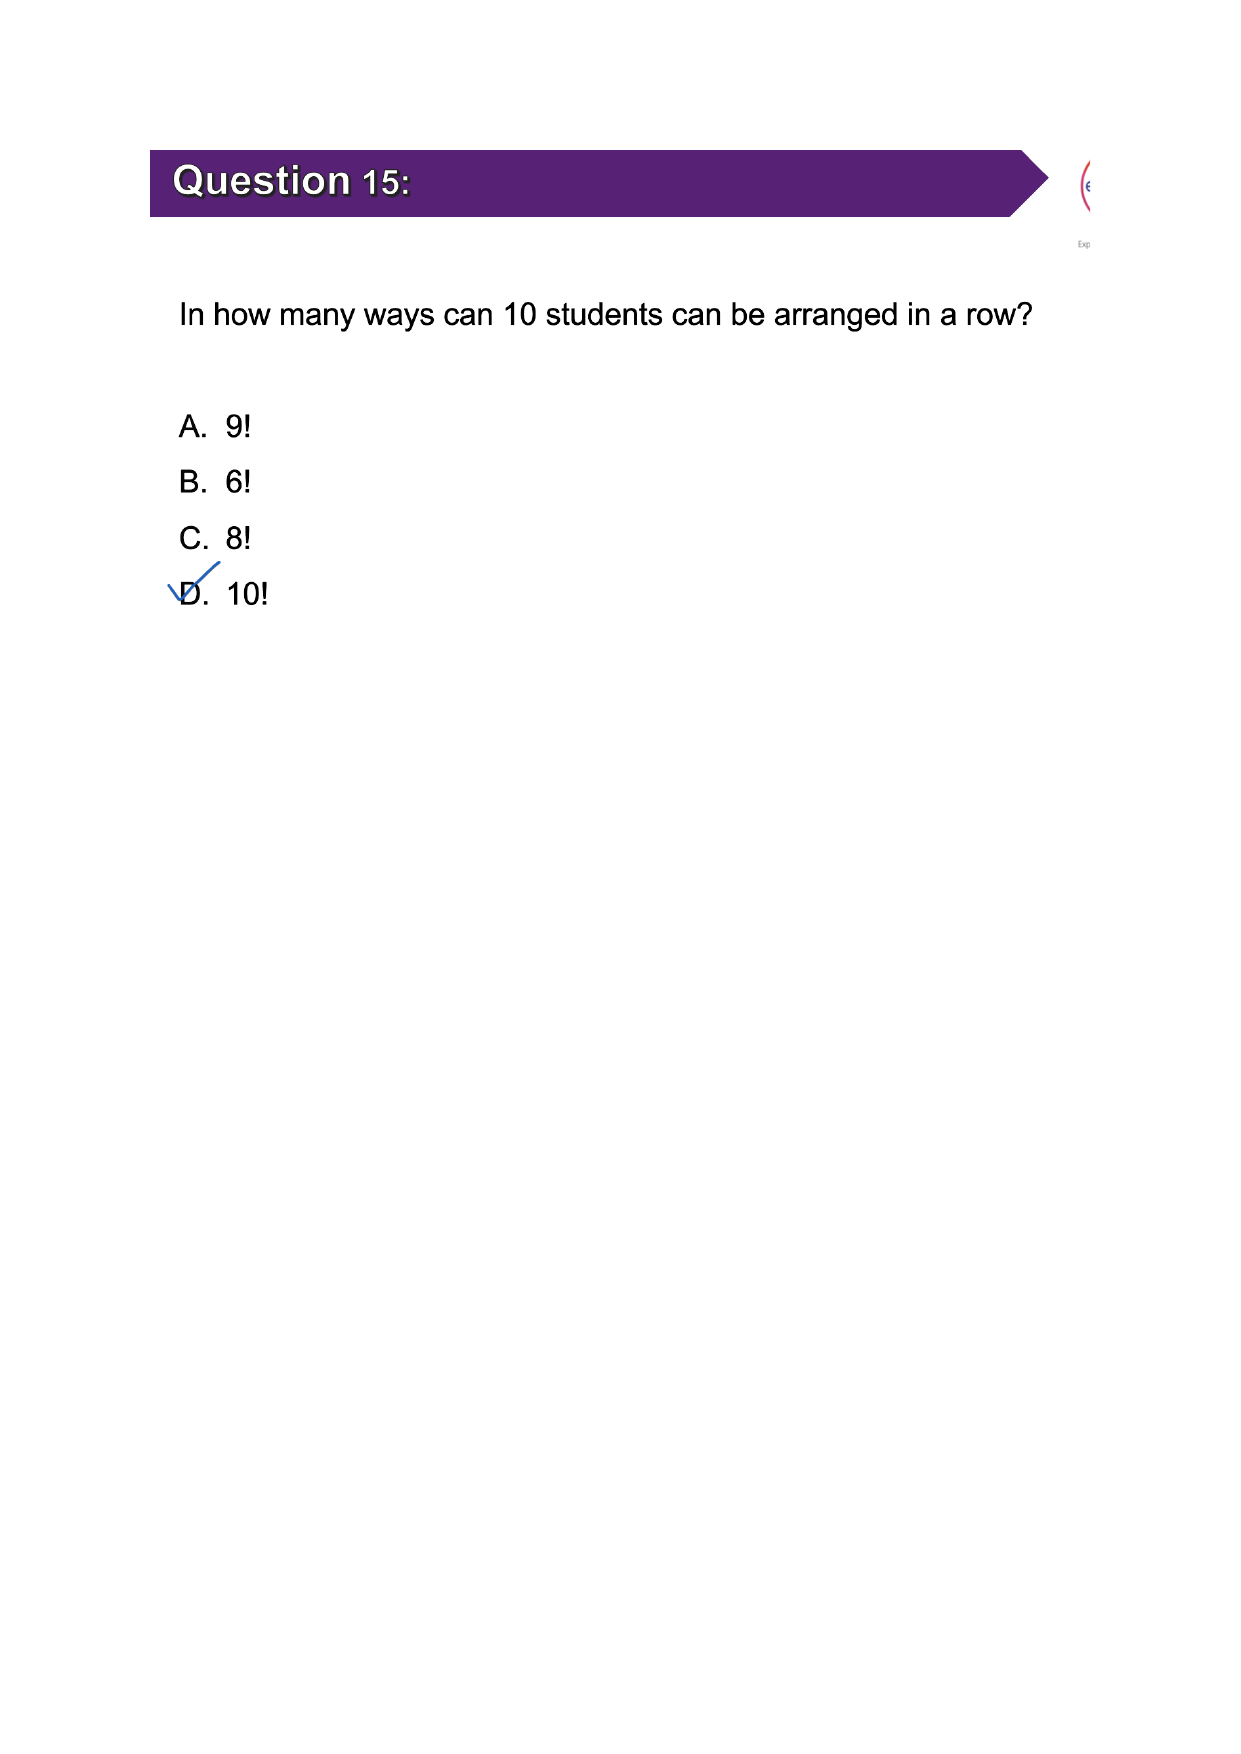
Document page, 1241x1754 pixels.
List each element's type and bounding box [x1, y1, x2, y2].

picture [150, 150, 1091, 633]
